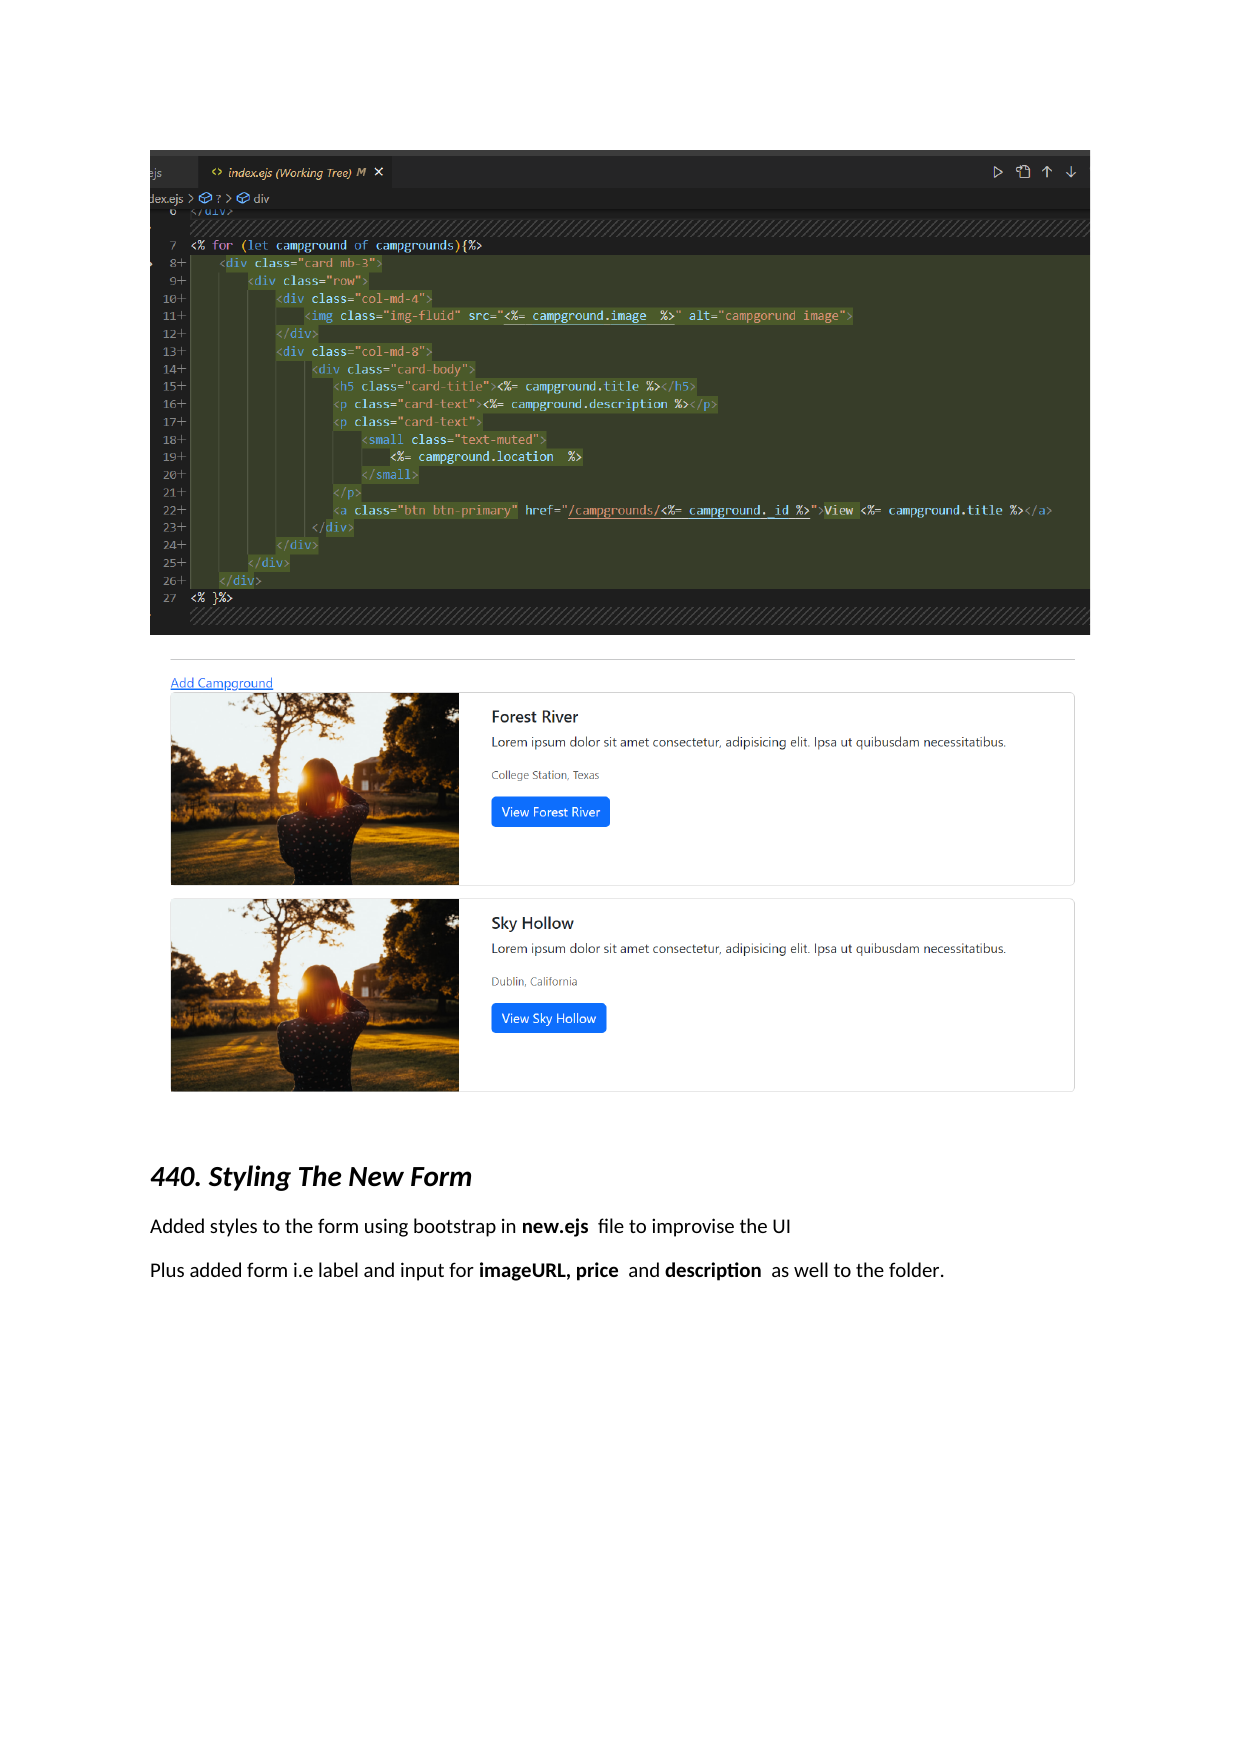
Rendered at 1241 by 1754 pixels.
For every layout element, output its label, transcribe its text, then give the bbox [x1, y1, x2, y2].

text Added styles to the form using bootstrap in new.ejs file to improvise the UI [150, 1213, 1090, 1239]
text 440. Styling The New Form [150, 1158, 1090, 1194]
picture [150, 653, 1091, 1093]
text Plus added form i.e label and input for imageURL, price and description as well to the folder. [150, 1257, 1090, 1283]
picture [150, 150, 1091, 635]
